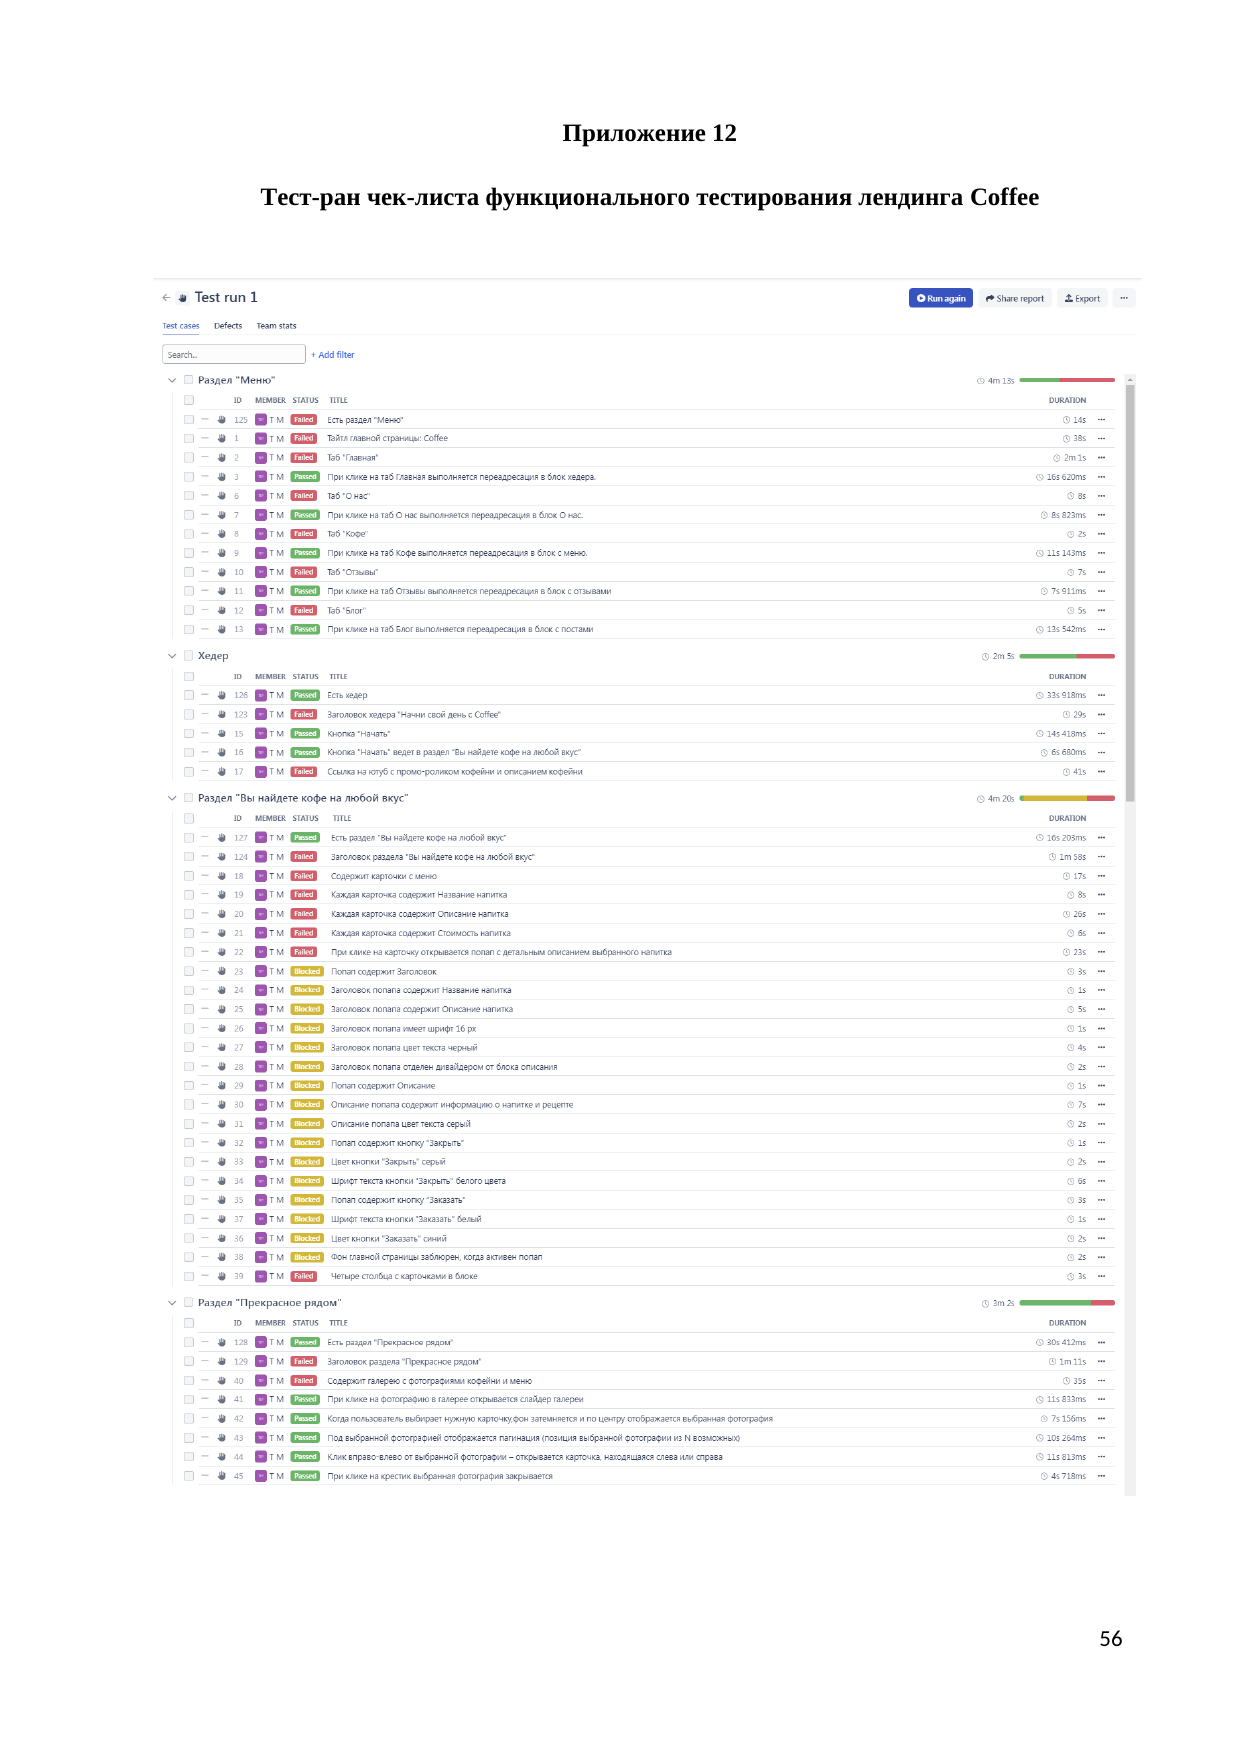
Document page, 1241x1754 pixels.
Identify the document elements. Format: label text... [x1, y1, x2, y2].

text Приложение 12 [177, 118, 1122, 147]
picture [153, 278, 1142, 1496]
text Тест-ран чек-листа функционального тестирования лендинга Coffee [177, 182, 1122, 211]
